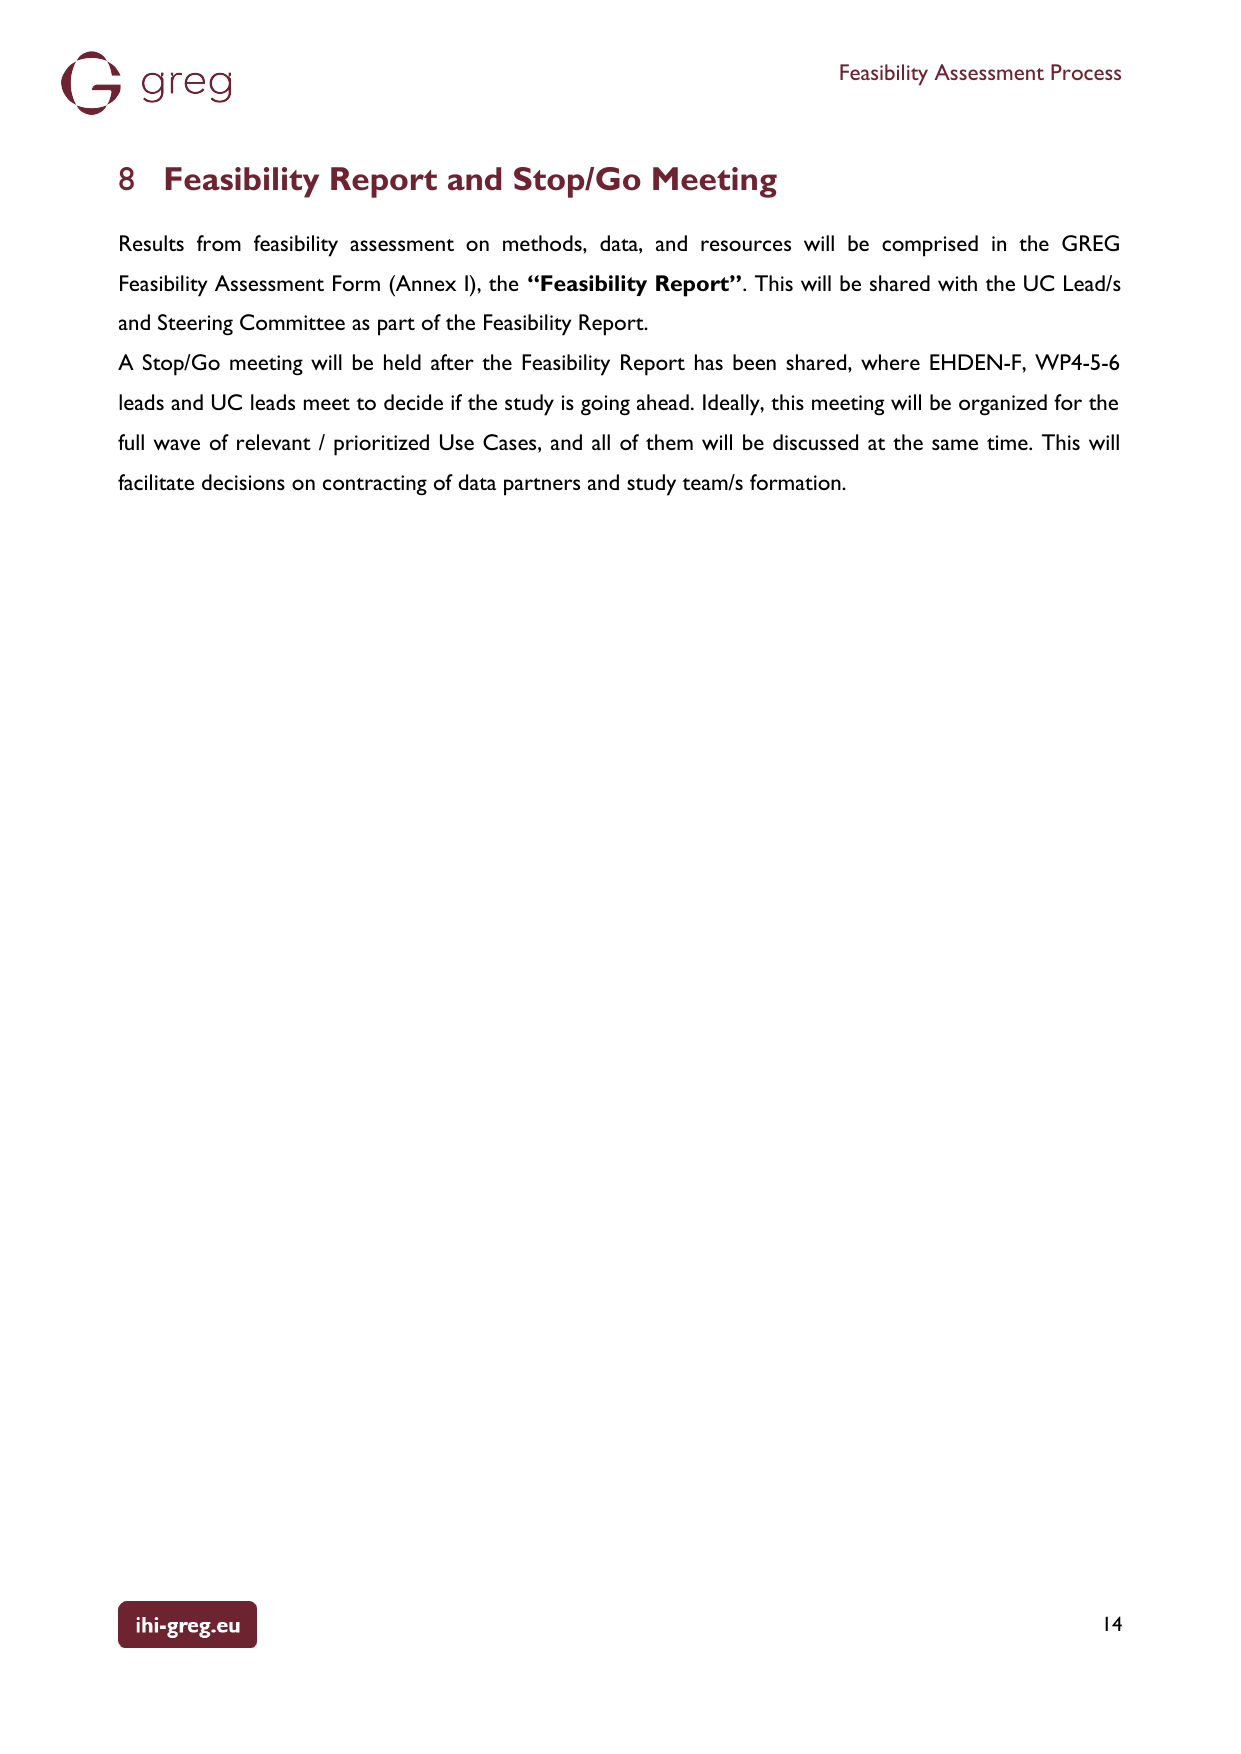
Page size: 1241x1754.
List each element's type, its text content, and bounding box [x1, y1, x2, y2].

picture [48, 34, 244, 132]
text A Stop/Go meeting will be held after the Feasibility Report has been shared, where EHDEN-F, WP4-5-6 leads and UC leads meet to decide if the study is going ahead. Ideally, this meeting will be organized for the full wave of relevant / prioritized Use Cases, and all of them will be discussed at the same time. This will facilitate decisions on contracting of data partners and study team/s formation. [118, 349, 1122, 495]
subtitle Feasibility Report and Stop/Go Meeting [118, 159, 1122, 198]
text Results from feasibility assessment on methods, data, and resources will be comprised in the GREG Feasibility Assessment Form (Annex I), the “Feasibility Report”. This will be shared with the UC Lead/s and Steering Committee as part of the Feasibility Report. [118, 230, 1122, 336]
picture [118, 1601, 257, 1651]
